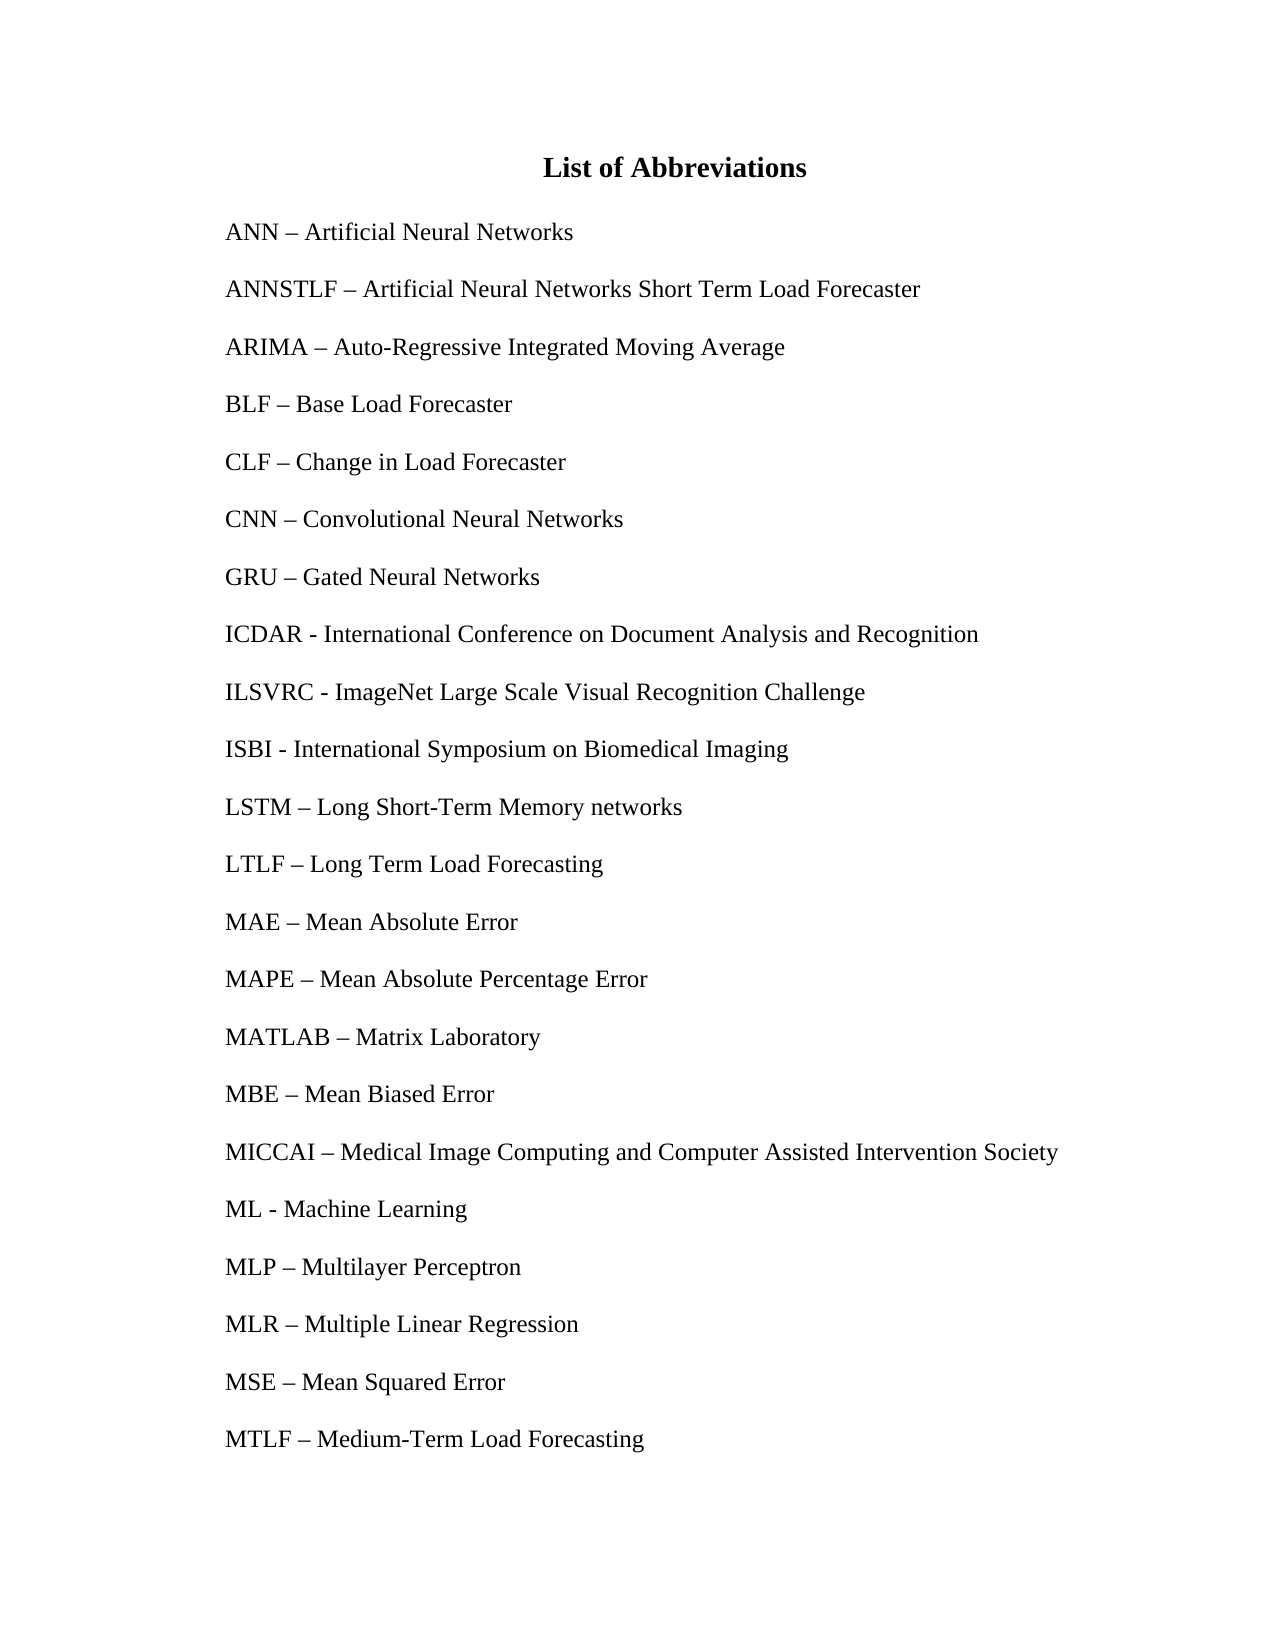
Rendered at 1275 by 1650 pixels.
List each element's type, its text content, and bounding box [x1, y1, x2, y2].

text MTLF – Medium-Term Load Forecasting [225, 1424, 1125, 1453]
text MATLAB – Matrix Laboratory [225, 1022, 1125, 1051]
text MBE – Mean Biased Error [225, 1079, 1125, 1108]
text ISBI - International Symposium on Biomedical Imaging [225, 734, 1125, 763]
text CLF – Change in Load Forecaster [225, 447, 1125, 476]
text MAPE – Mean Absolute Percentage Error [225, 964, 1125, 993]
text MAE – Mean Absolute Error [225, 907, 1125, 936]
text ANNSTLF – Artificial Neural Networks Short Term Load Forecaster [225, 274, 1125, 303]
text GRU – Gated Neural Networks [225, 562, 1125, 591]
text ANN – Artificial Neural Networks [225, 217, 1125, 246]
text ML - Machine Learning [225, 1194, 1125, 1223]
text BLF – Base Load Forecaster [225, 389, 1125, 418]
text CNN – Convolutional Neural Networks [225, 504, 1125, 533]
text ARIMA – Auto-Regressive Integrated Moving Average [225, 332, 1125, 361]
text LTLF – Long Term Load Forecasting [225, 849, 1125, 878]
text ICDAR - International Conference on Document Analysis and Recognition [225, 619, 1125, 648]
text List of Abbreviations [225, 150, 1125, 183]
text MSE – Mean Squared Error [225, 1367, 1125, 1396]
text LSTM – Long Short-Term Memory networks [225, 792, 1125, 821]
text MICCAI – Medical Image Computing and Computer Assisted Intervention Society [225, 1137, 1125, 1166]
text MLP – Multilayer Perceptron [225, 1252, 1125, 1281]
text ILSVRC - ImageNet Large Scale Visual Recognition Challenge [225, 677, 1125, 706]
text MLR – Multiple Linear Regression [225, 1309, 1125, 1338]
